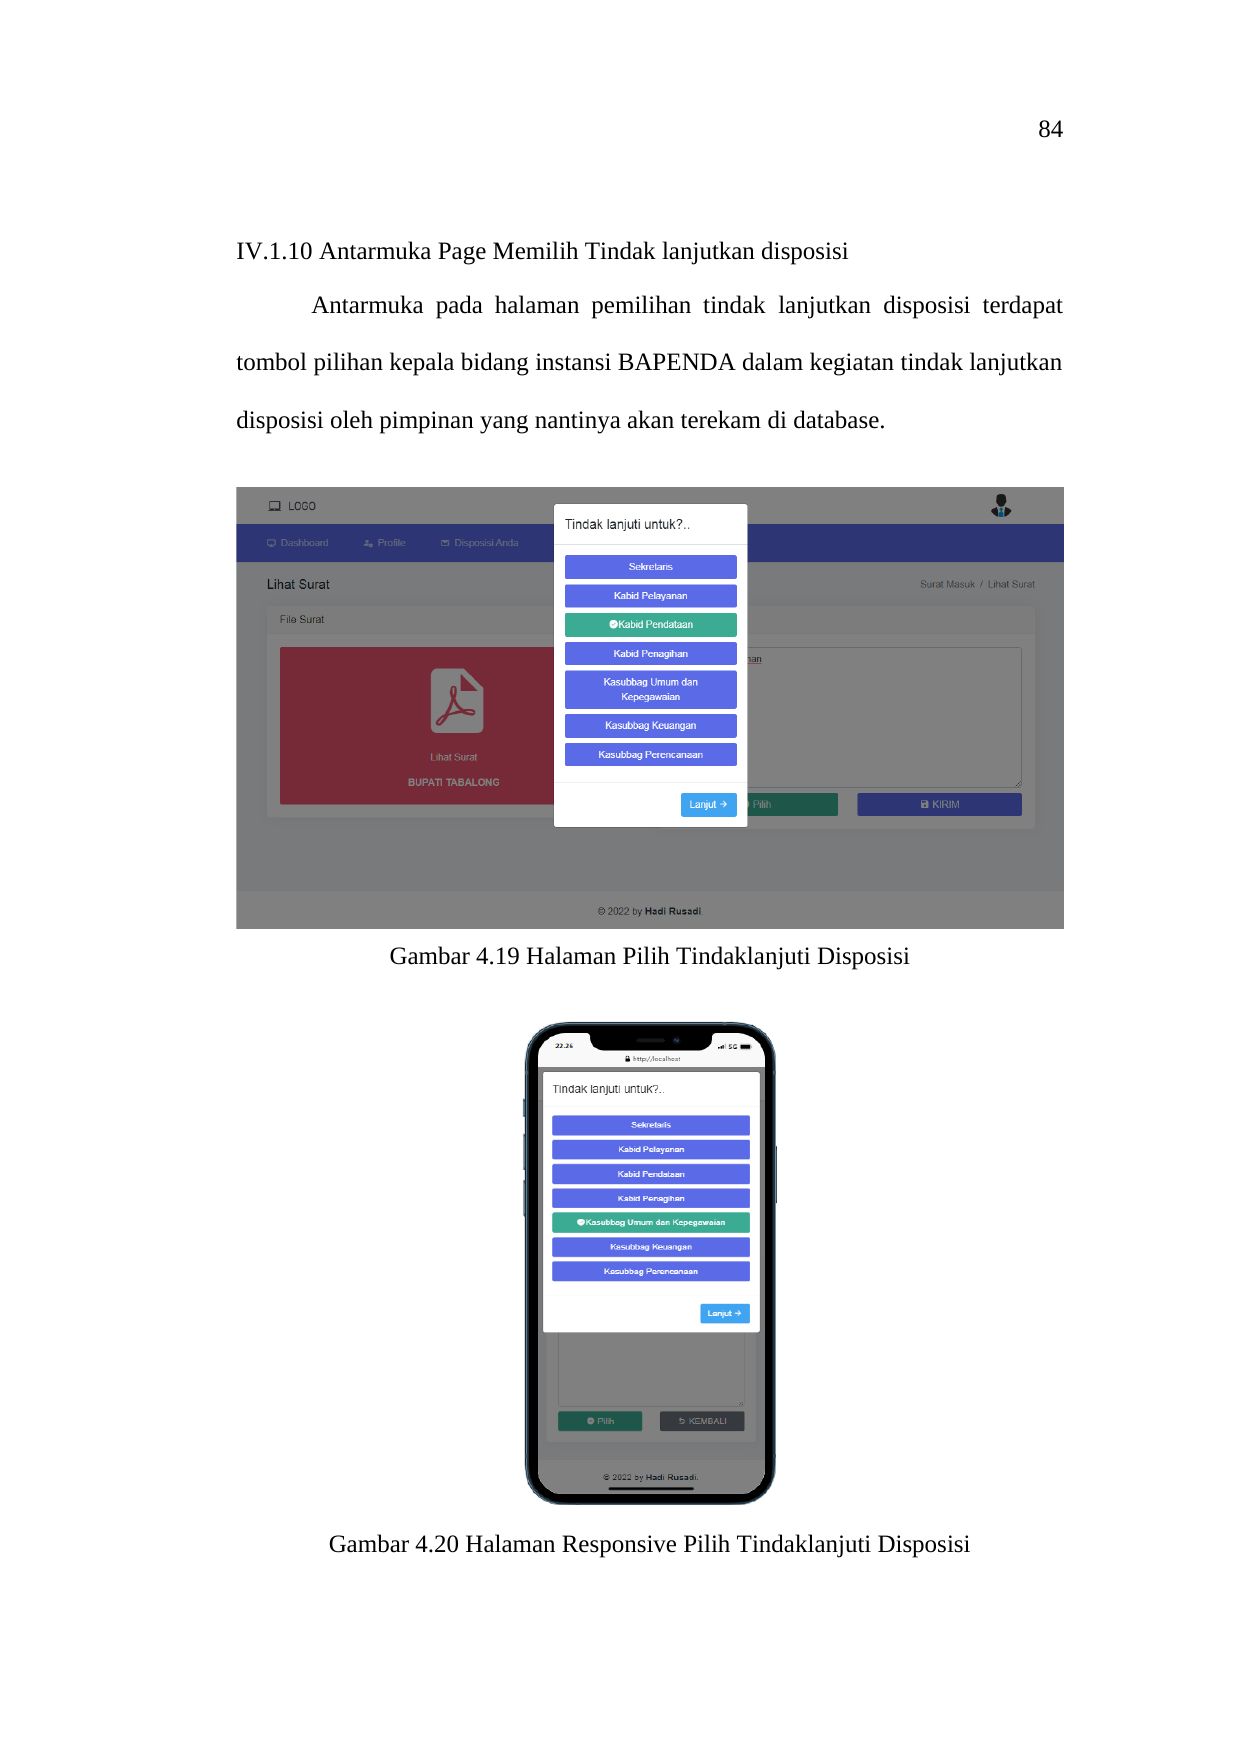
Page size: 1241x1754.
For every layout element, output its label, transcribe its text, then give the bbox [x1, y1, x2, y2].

picture [236, 487, 1064, 929]
text Gambar 4.20 Halaman Responsive Pilih Tindaklanjuti Disposisi [236, 1529, 1063, 1558]
subtitle Antarmuka Page Memilih Tindak lanjutkan disposisi [236, 236, 1063, 265]
text Antarmuka pada halaman pemilihan tindak lanjutkan disposisi terdapat tombol pilihan kepala bidang instansi BAPENDA dalam kegiatan tindak lanjutkan disposisi oleh pimpinan yang nantinya akan terekam di database. [236, 290, 1063, 434]
text Gambar 4.19 Halaman Pilih Tindaklanjuti Disposisi [236, 941, 1063, 970]
picture [522, 1021, 777, 1505]
